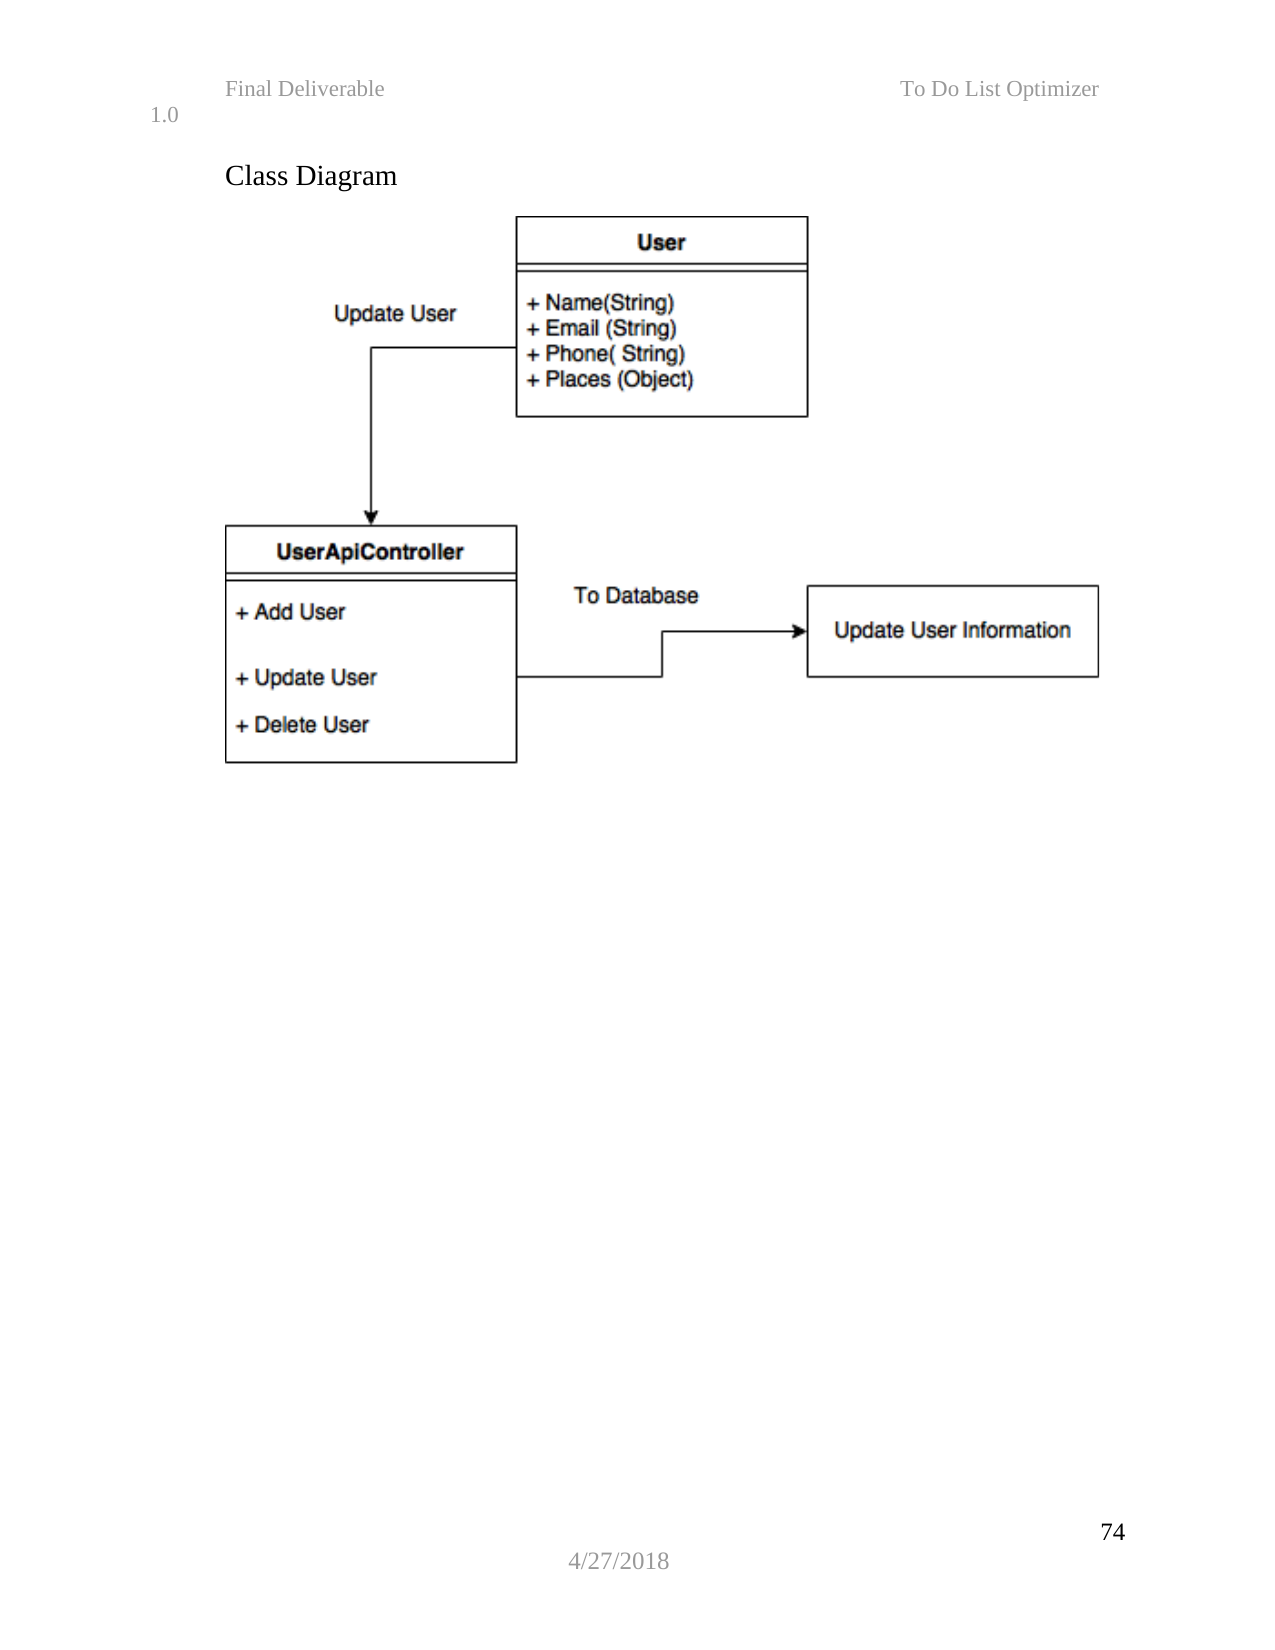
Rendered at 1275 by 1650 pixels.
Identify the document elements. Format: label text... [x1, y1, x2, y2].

title Class Diagram [150, 158, 1125, 192]
picture [225, 216, 1100, 771]
